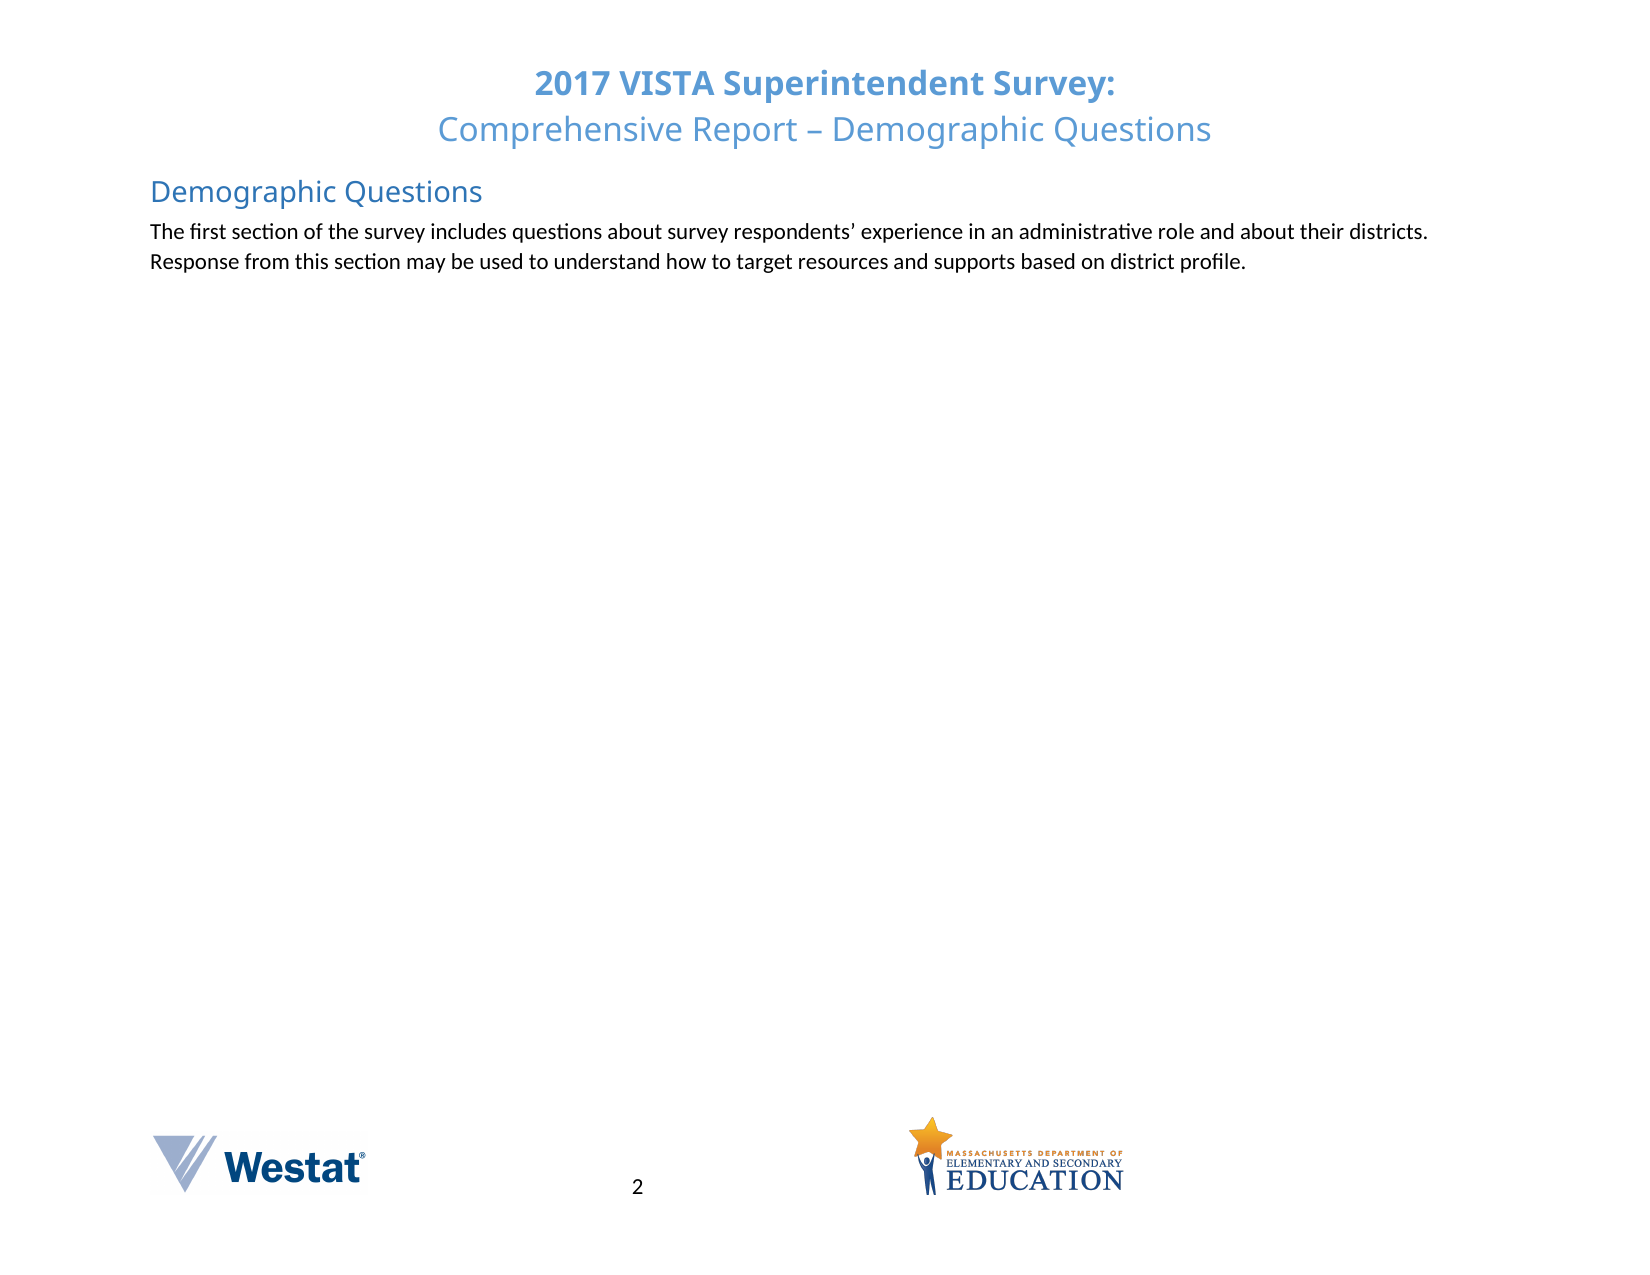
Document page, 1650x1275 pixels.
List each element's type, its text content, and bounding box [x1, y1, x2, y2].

picture [907, 1110, 1125, 1195]
picture [150, 1131, 368, 1195]
subtitle Demographic Questions [150, 172, 1500, 211]
text The first section of the survey includes questions about survey respondents’ experience in an administrative role and about their districts. Response from this section may be used to understand how to target resources and supports based on district profile. [150, 217, 1500, 276]
